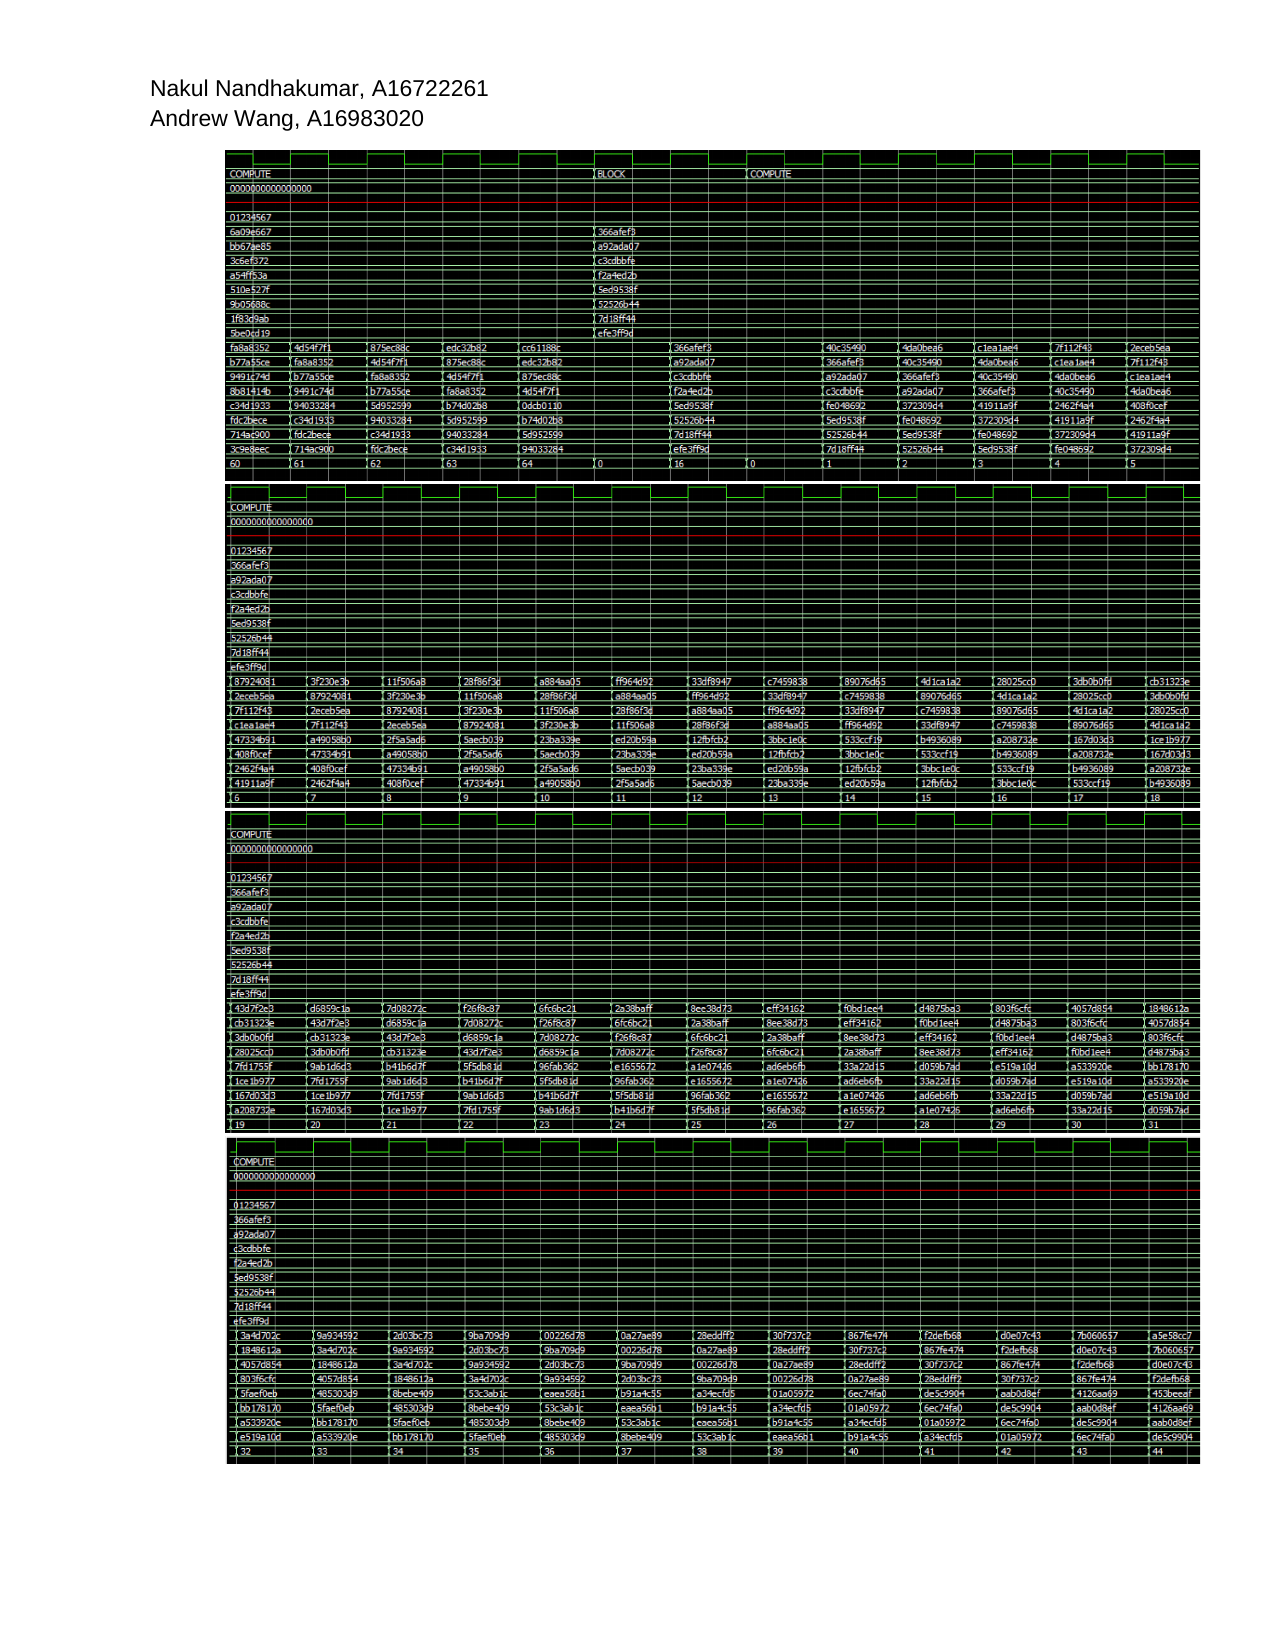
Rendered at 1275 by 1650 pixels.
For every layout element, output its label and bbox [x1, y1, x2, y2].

picture [225, 150, 1200, 481]
picture [225, 484, 1200, 808]
picture [225, 1136, 1200, 1464]
picture [225, 811, 1200, 1133]
